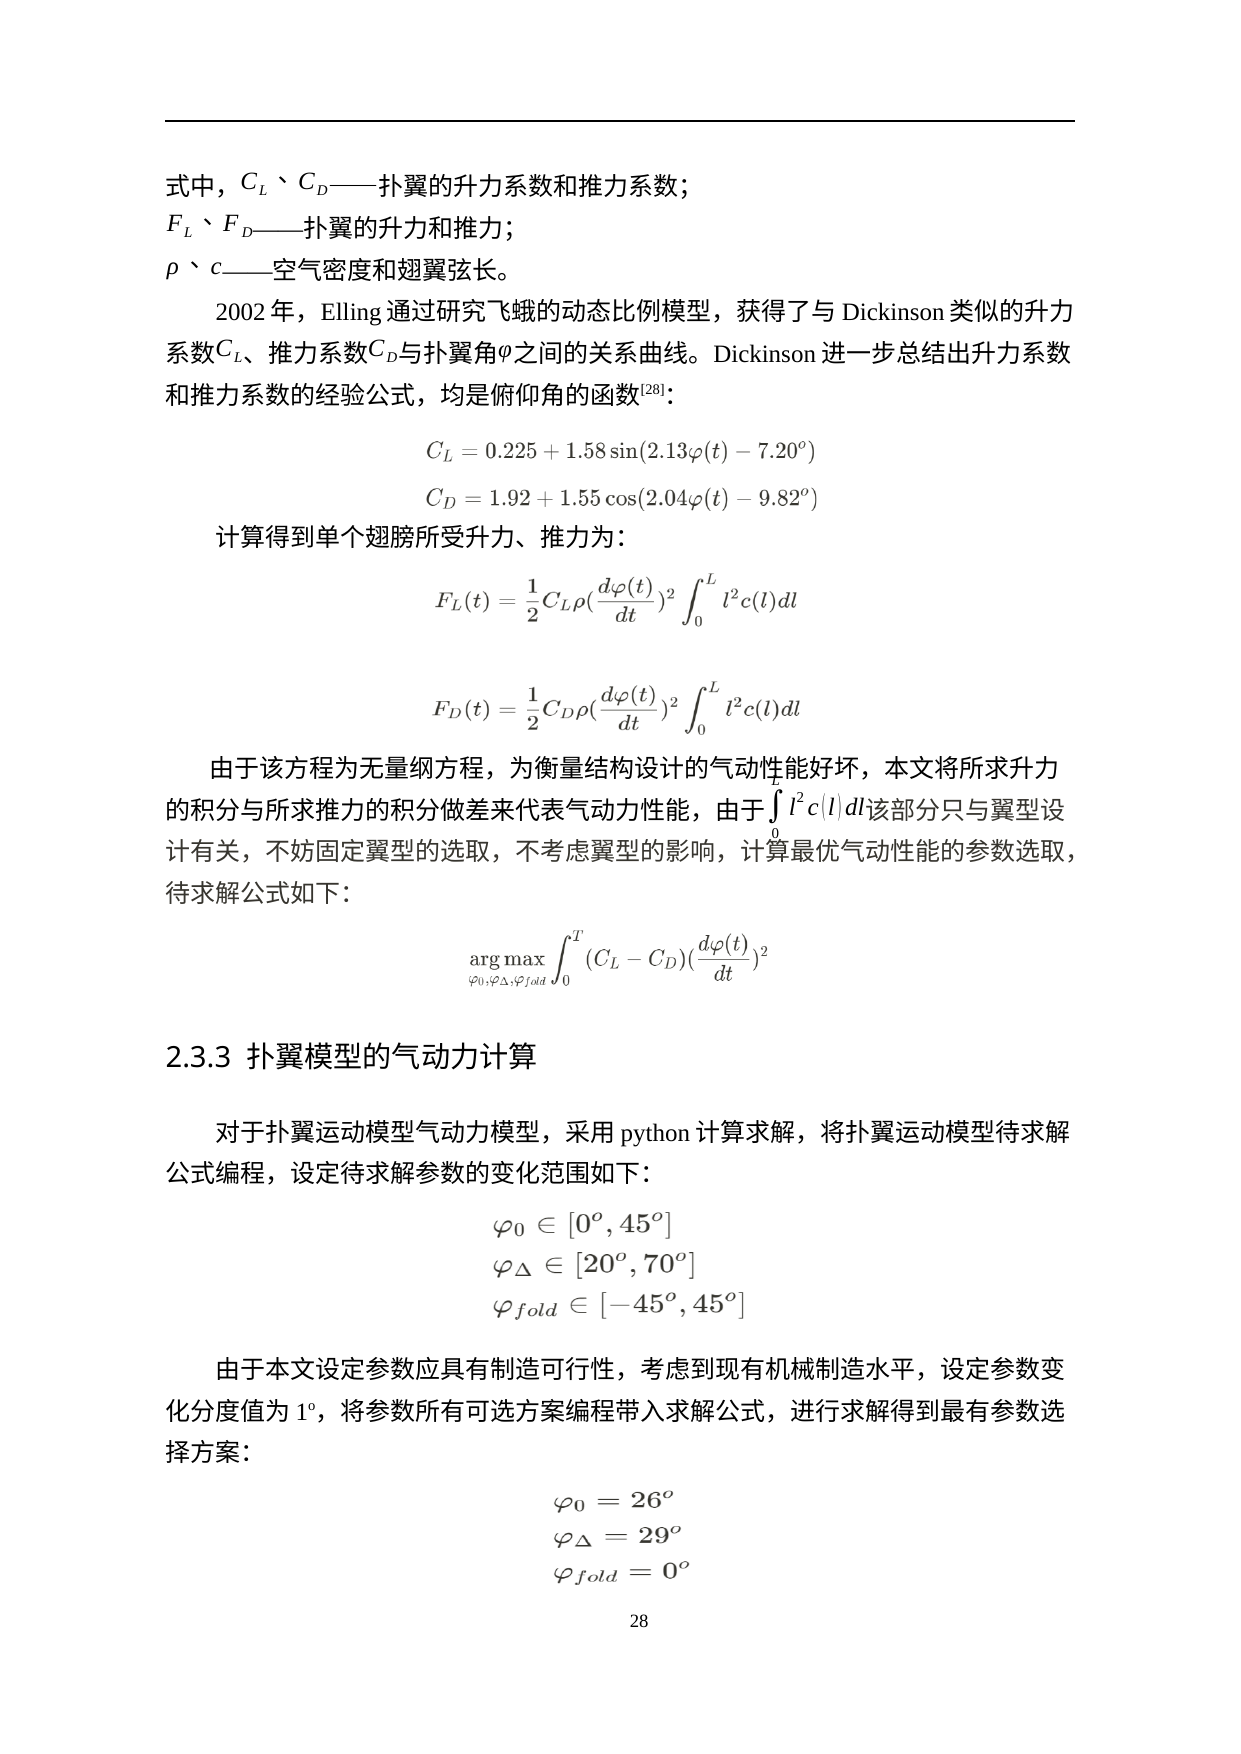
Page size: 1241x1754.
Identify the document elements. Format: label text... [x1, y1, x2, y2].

text 计算得到单个翅膀所受升力、推力为： [165, 412, 1075, 555]
picture [457, 925, 784, 1009]
text 由于该方程为无量纲方程，为衡量结构设计的气动性能好坏，本文将所求升力的积分与所求推力的积分做差来代表气动力性能，由于该部分只与翼型设计有关，不妨固定翼型的选取，不考虑翼型的影响，计算最优气动性能的参数选取，待求解公式如下： [165, 555, 1075, 911]
picture [474, 1202, 766, 1345]
text 由于本文设定参数应具有制造可行性，考虑到现有机械制造水平，设定参数变化分度值为1o，将参数所有可选方案编程带入求解公式，进行求解得到最有参数选择方案： [165, 1191, 1075, 1470]
text ——空气密度和翅翼弦长。 [165, 246, 1075, 287]
text 对于扑翼运动模型气动力模型，采用python计算求解，将扑翼运动模型待求解公式编程，设定待求解参数的变化范围如下： [165, 1108, 1075, 1191]
subtitle 2.3.3 扑翼模型的气动力计算 [165, 936, 1075, 1076]
text 2002年，Elling通过研究飞蛾的动态比例模型，获得了与Dickinson类似的升力系数、推力系数与扑翼角之间的关系曲线。Dickinson进一步总结出升力系数和推力系数的经验公式，均是俯仰角的函数[28]： [165, 287, 1075, 412]
picture [525, 1487, 715, 1593]
text ——扑翼的升力和推力； [165, 204, 1075, 246]
text 式中，——扑翼的升力系数和推力系数； [165, 162, 1075, 204]
picture [412, 569, 826, 745]
picture [420, 435, 820, 467]
picture [423, 480, 817, 512]
